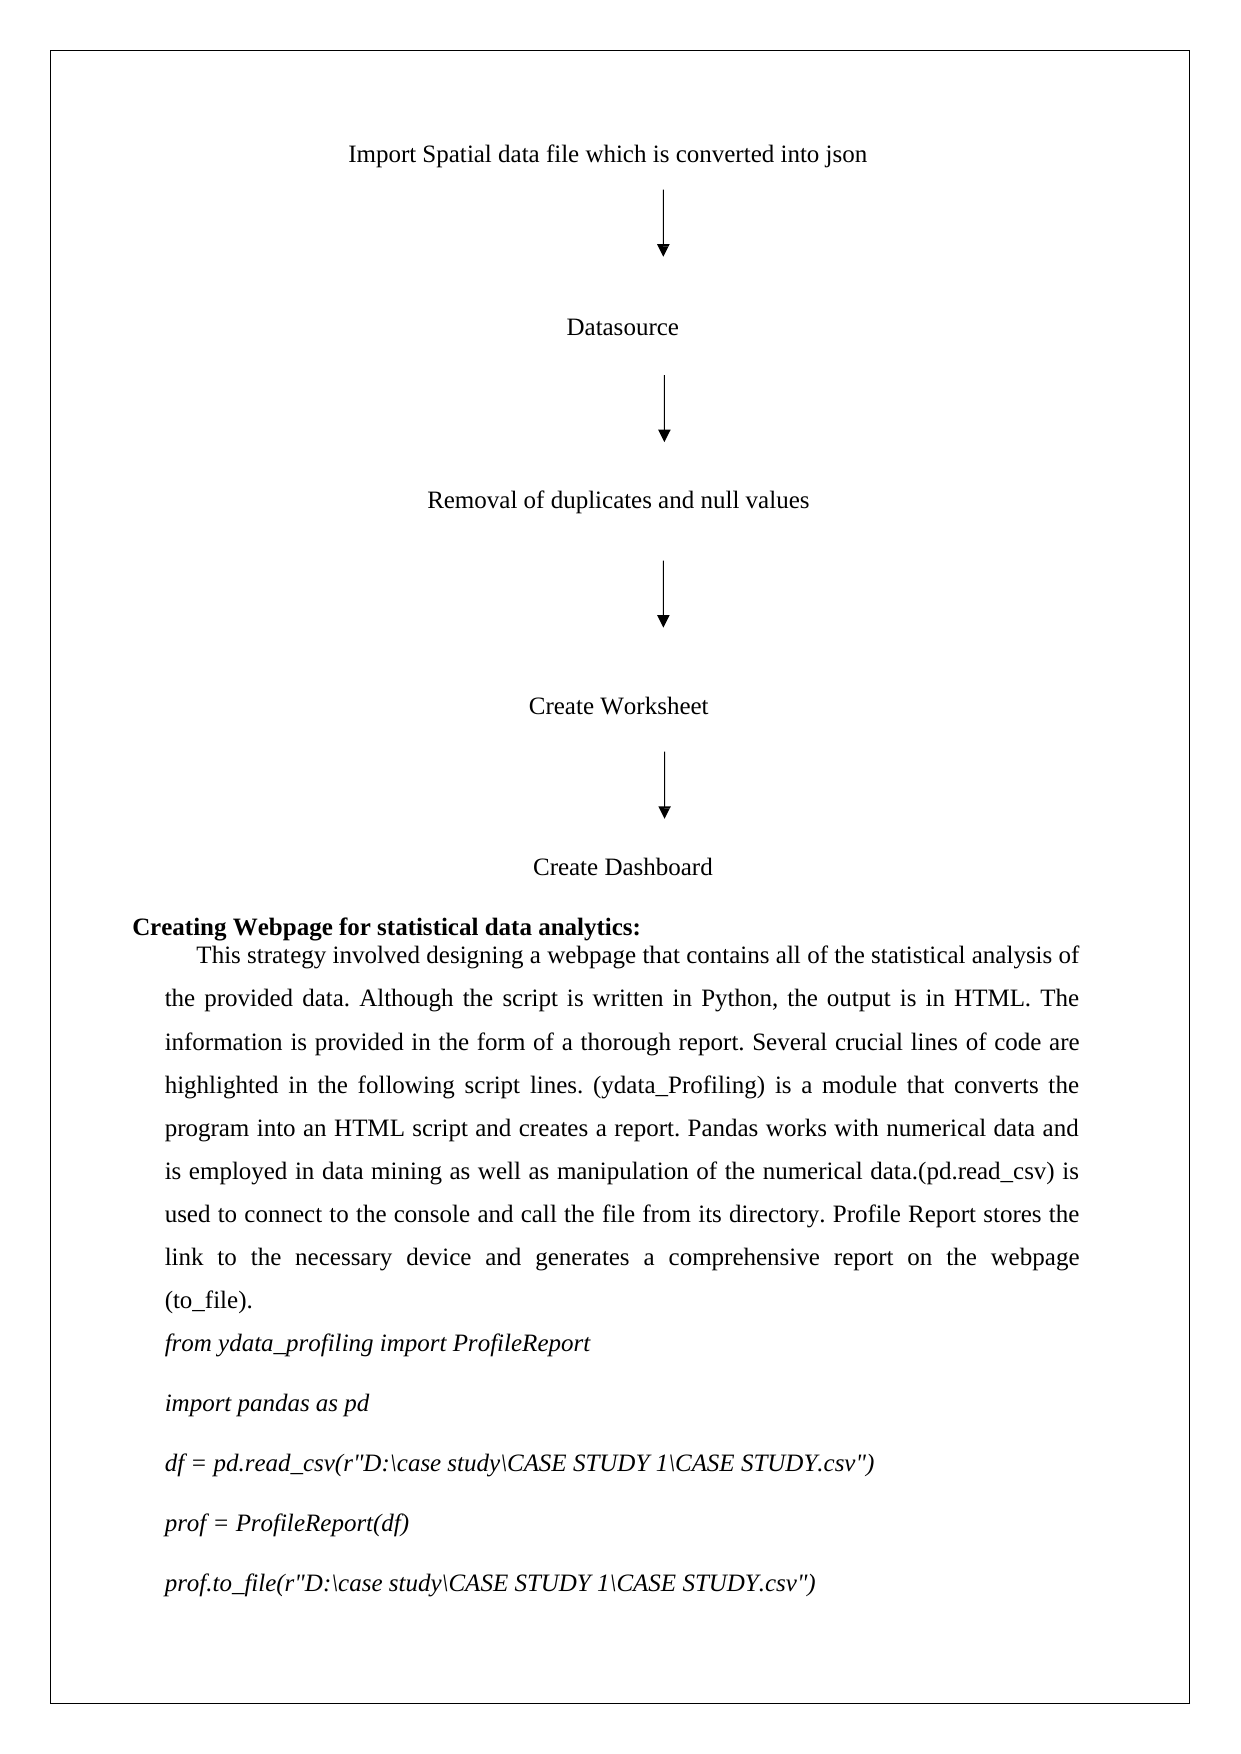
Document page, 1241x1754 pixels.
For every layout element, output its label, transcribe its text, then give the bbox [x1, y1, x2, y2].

text prof = ProfileReport(df) [164, 1508, 1081, 1537]
text df = pd.read_csv(r"D:\case study\CASE STUDY 1\CASE STUDY.csv") [164, 1448, 1081, 1477]
subtitle Creating Webpage for statistical data analytics: [132, 912, 1081, 940]
text Create Worksheet [186, 691, 1051, 720]
text Removal of duplicates and null values [164, 485, 1072, 514]
text Create Dashboard [164, 852, 1081, 881]
text import pandas as pd [164, 1388, 1081, 1417]
text from ydata_profiling import ProfileReport [164, 1328, 1081, 1357]
text Datasource [194, 312, 1051, 341]
text prof.to_file(r"D:\case study\CASE STUDY 1\CASE STUDY.csv") [164, 1568, 1081, 1596]
text This strategy involved designing a webpage that contains all of the statistical analysis of the provided data. Although the script is written in Python, the output is in HTML. The information is provided in the form of a thorough report. Several crucial lines of code are highlighted in the following script lines. (ydata_Profiling) is a module that converts the program into an HTML script and creates a report. Pandas works with numerical data and is employed in data mining as well as manipulation of the numerical data.(pd.read_csv) is used to connect to the console and call the file from its directory. Profile Report stores the link to the necessary device and generates a comprehensive report on the webpage (to_file). [164, 940, 1081, 1314]
text Import Spatial data file which is converted into json [164, 139, 1051, 168]
